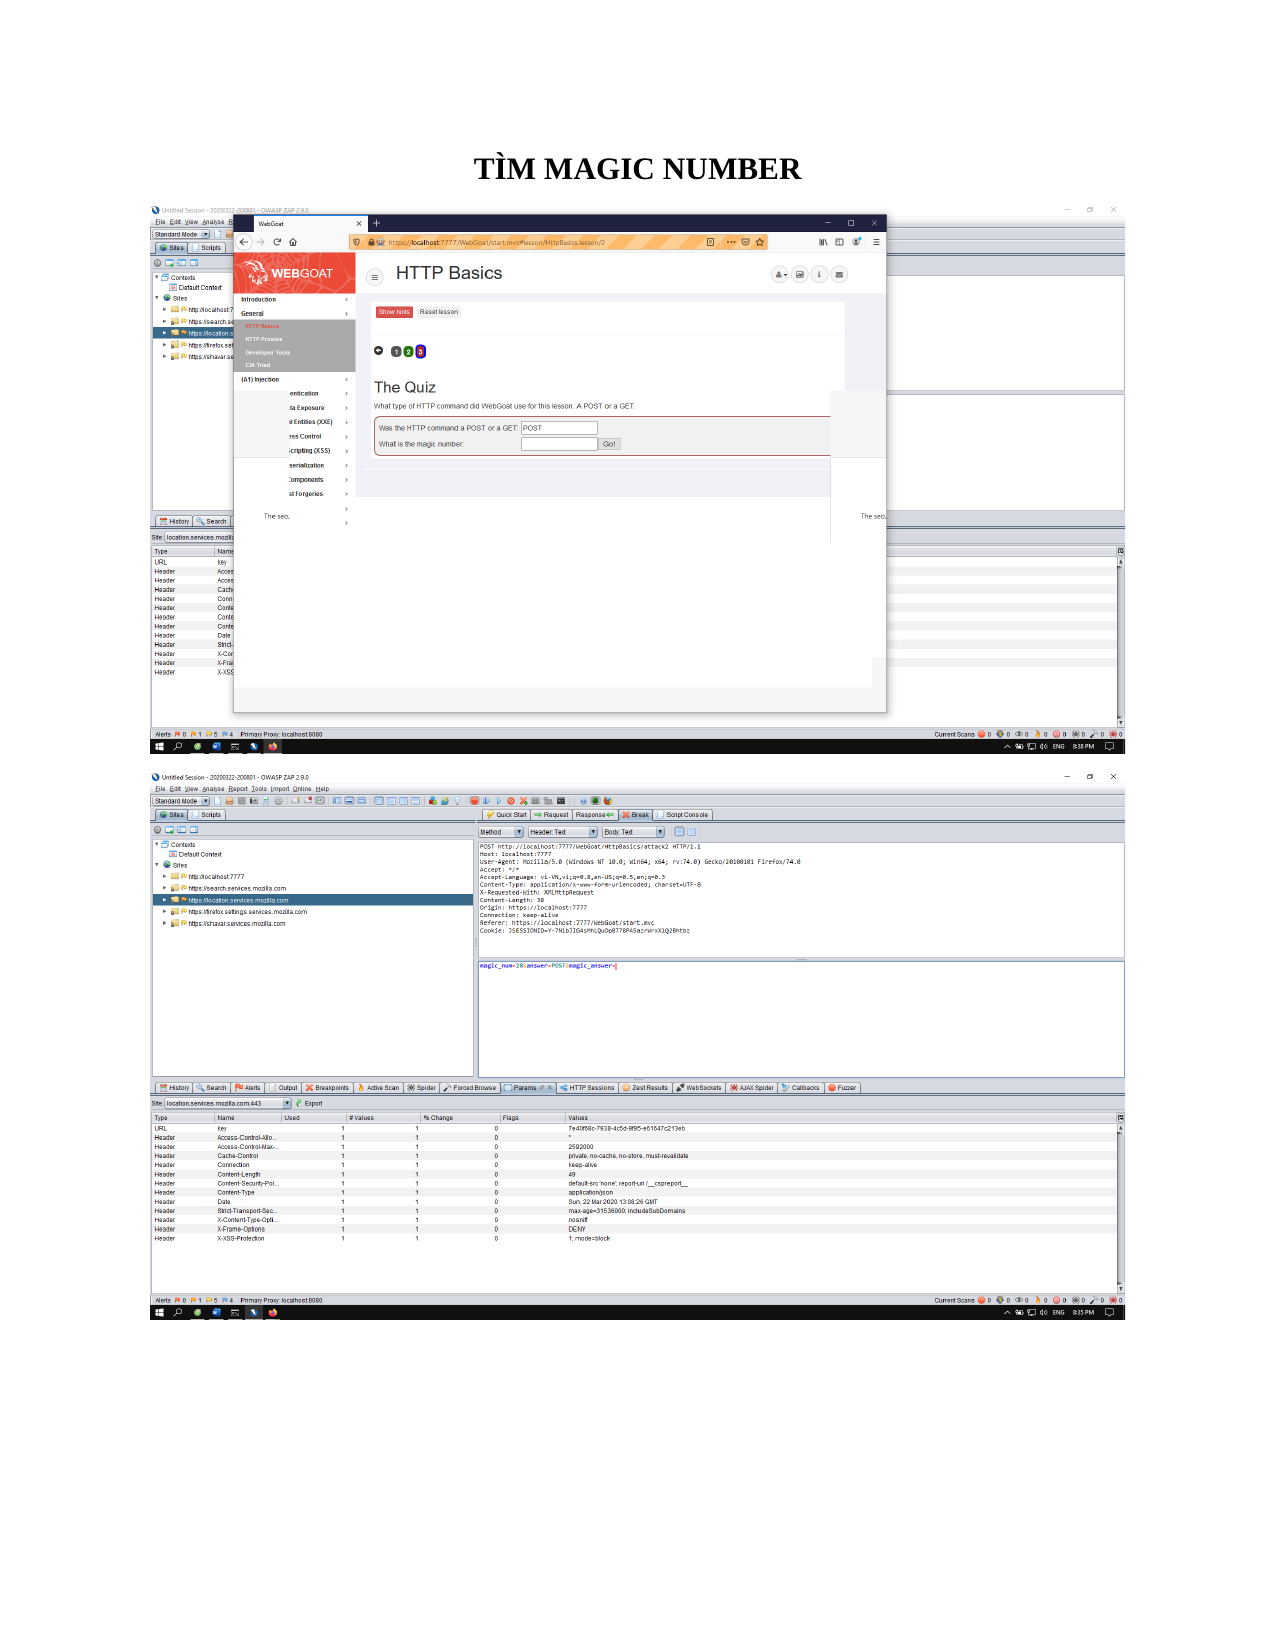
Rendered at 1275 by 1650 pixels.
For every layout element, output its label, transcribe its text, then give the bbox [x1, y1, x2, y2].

picture [150, 204, 1125, 754]
picture [150, 771, 1125, 1320]
text TÌM MAGIC NUMBER [150, 150, 1125, 186]
